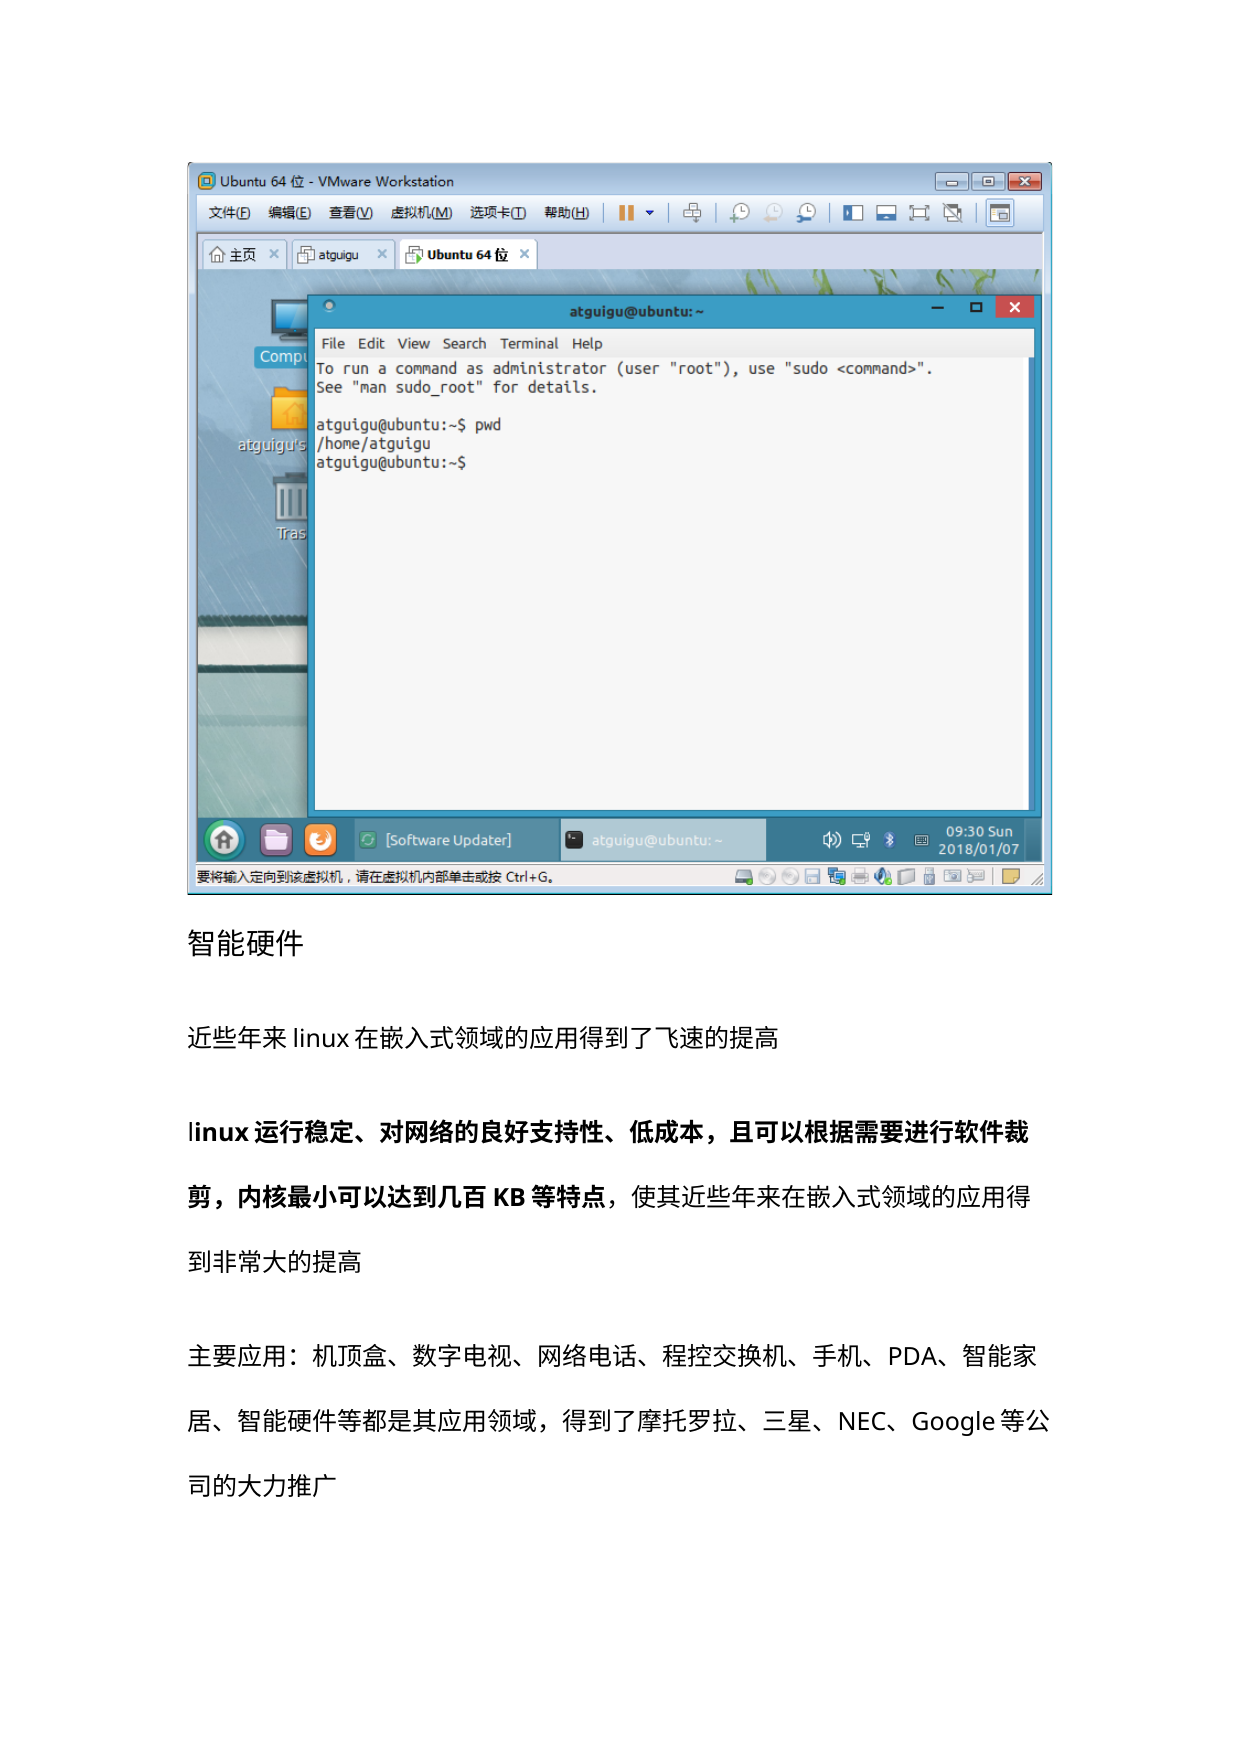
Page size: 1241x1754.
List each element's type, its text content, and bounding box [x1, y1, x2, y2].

picture [187, 162, 1053, 895]
text 智能硬件 [187, 909, 1053, 974]
text 主要应用：机顶盒、数字电视、网络电话、程控交换机、手机、PDA、智能家居、智能硬件等都是其应用领域，得到了摩托罗拉、三星、NEC、Google等公司的大力推广 [187, 1322, 1053, 1517]
text 近些年来linux在嵌入式领域的应用得到了飞速的提高 [187, 1004, 1053, 1069]
text linux运行稳定、对网络的良好支持性、低成本，且可以根据需要进行软件裁剪，内核最小可以达到几百KB等特点，使其近些年来在嵌入式领域的应用得到非常大的提高 [187, 1098, 1053, 1293]
